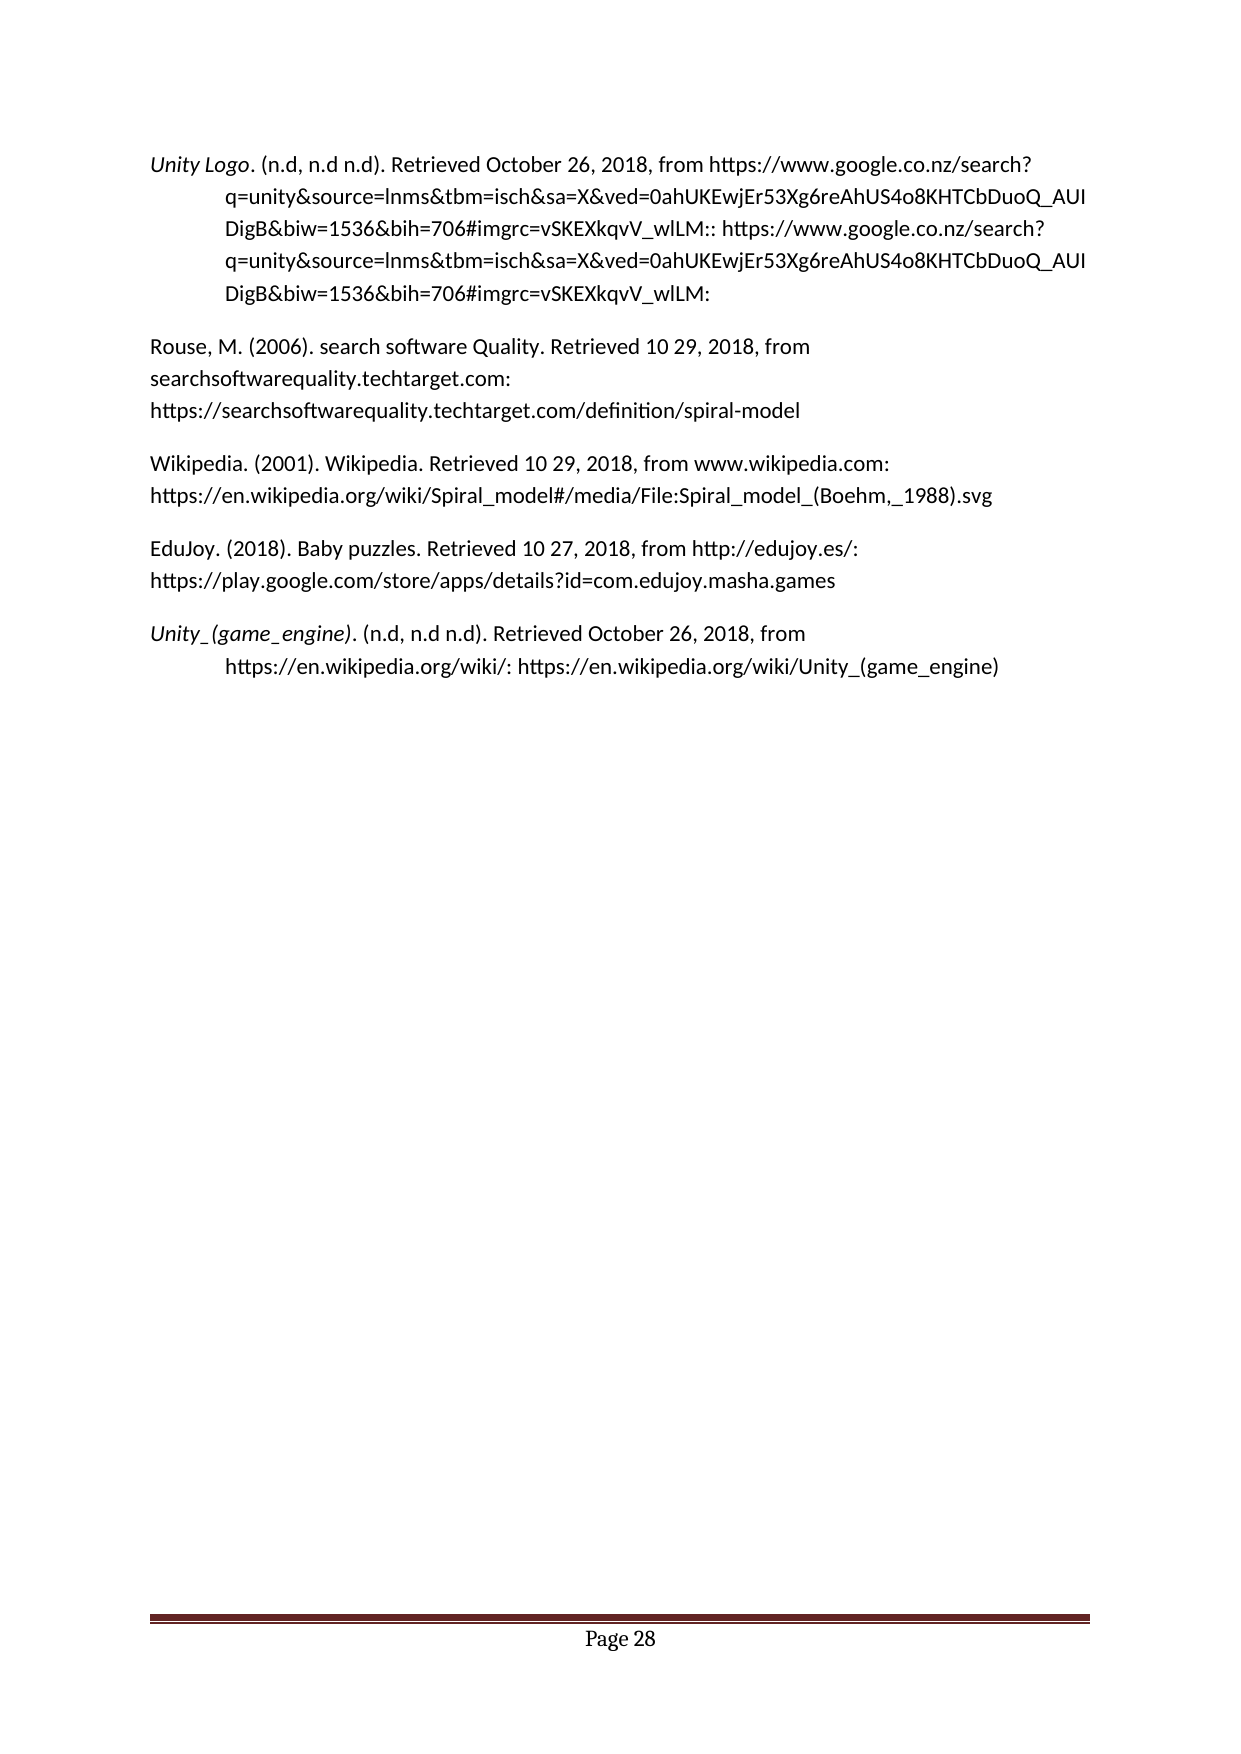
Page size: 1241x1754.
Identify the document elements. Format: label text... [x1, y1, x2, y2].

text Wikipedia. (2001). Wikipedia. Retrieved 10 29, 2018, from www.wikipedia.com: https://en.wikipedia.org/wiki/Spiral_model#/media/File:Spiral_model_(Boehm,_1988).svg [150, 449, 1090, 509]
text Unity Logo. (n.d, n.d n.d). Retrieved October 26, 2018, from https://www.google.co.nz/search?q=unity&source=lnms&tbm=isch&sa=X&ved=0ahUKEwjEr53Xg6reAhUS4o8KHTCbDuoQ_AUIDigB&biw=1536&bih=706#imgrc=vSKEXkqvV_wlLM:: https://www.google.co.nz/search?q=unity&source=lnms&tbm=isch&sa=X&ved=0ahUKEwjEr53Xg6reAhUS4o8KHTCbDuoQ_AUIDigB&biw=1536&bih=706#imgrc=vSKEXkqvV_wlLM: [150, 150, 1090, 307]
text EduJoy. (2018). Baby puzzles. Retrieved 10 27, 2018, from http://edujoy.es/: https://play.google.com/store/apps/details?id=com.edujoy.masha.games [150, 534, 1090, 594]
text Unity_(game_engine). (n.d, n.d n.d). Retrieved October 26, 2018, from https://en.wikipedia.org/wiki/: https://en.wikipedia.org/wiki/Unity_(game_engine) [150, 619, 1090, 680]
text Rouse, M. (2006). search software Quality. Retrieved 10 29, 2018, from searchsoftwarequality.techtarget.com: https://searchsoftwarequality.techtarget.com/definition/spiral-model [150, 332, 1090, 424]
